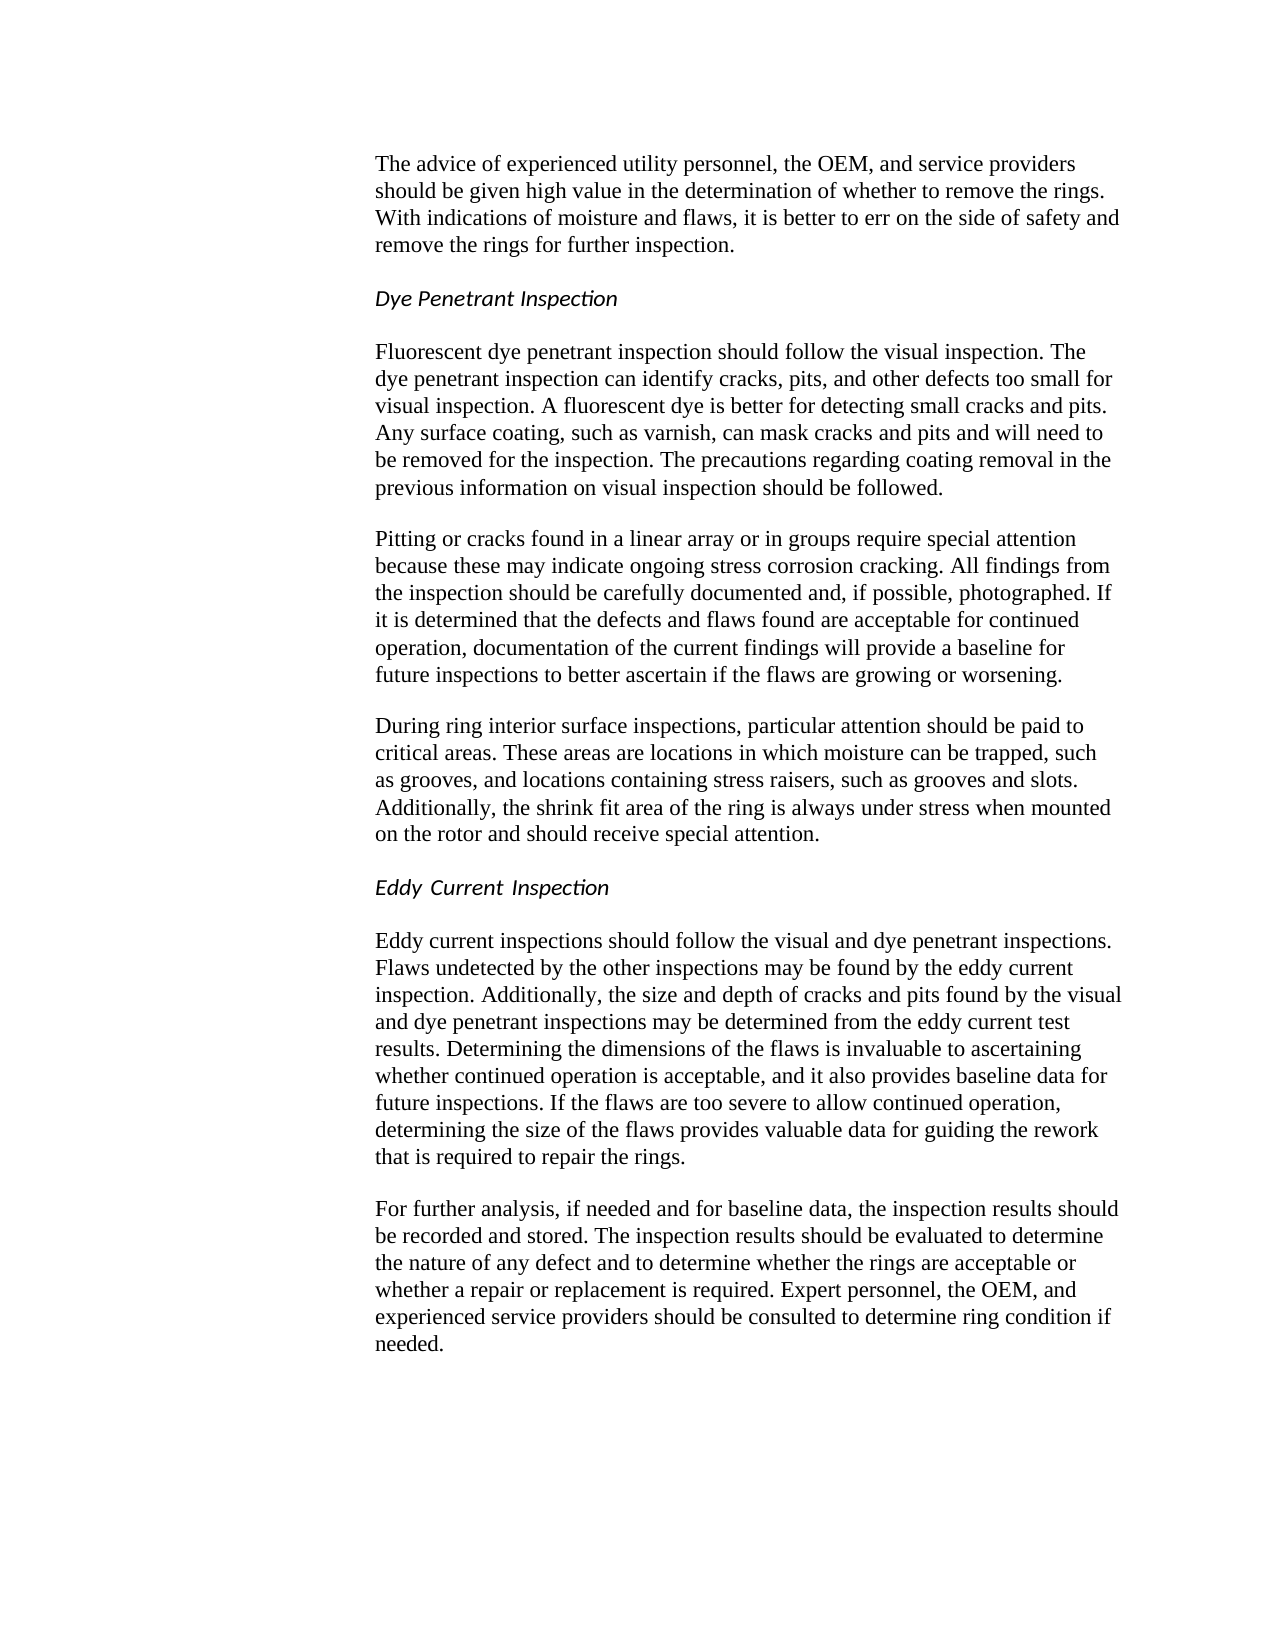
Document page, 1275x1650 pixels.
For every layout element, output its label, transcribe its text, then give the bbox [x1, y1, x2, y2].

text Eddy Current Inspection [375, 873, 1194, 901]
text During ring interior surface inspections, particular attention should be paid to critical areas. These areas are locations in which moisture can be trapped, such as grooves, and locations containing stress raisers, such as grooves and slots. [375, 712, 1119, 793]
text Dye Penetrant Inspection [375, 284, 1194, 312]
text For further analysis, if needed and for baseline data, the inspection results should be recorded and stored. The inspection results should be evaluated to determine the nature of any defect and to determine whether the rings are acceptable or whether a repair or replacement is required. Expert personnel, the OEM, and experienced service providers should be consulted to determine ring condition if needed. [375, 1195, 1119, 1357]
text Eddy current inspections should follow the visual and dye penetrant inspections. Flaws undetected by the other inspections may be found by the eddy current inspection. Additionally, the size and depth of cracks and pits found by the visual and dye penetrant inspections may be determined from the eddy current test results. Determining the dimensions of the flaws is invaluable to ascertaining whether continued operation is acceptable, and it also provides baseline data for future inspections. If the flaws are too severe to allow continued operation, determining the size of the flaws provides valuable data for guiding the rework that is required to repair the rings. [375, 927, 1124, 1170]
text Additionally, the shrink fit area of the ring is always under stress when mounted on the rotor and should receive special attention. [375, 794, 1119, 847]
text Fluorescent dye penetrant inspection should follow the visual inspection. The dye penetrant inspection can identify cracks, pits, and other defects too small for visual inspection. A fluorescent dye is better for detecting small cracks and pits. [375, 338, 1124, 419]
text Pitting or cracks found in a linear array or in groups require special attention because these may indicate ongoing stress corrosion cracking. All findings from the inspection should be carefully documented and, if possible, photographed. If it is determined that the defects and flaws found are acceptable for continued operation, documentation of the current findings will provide a baseline for future inspections to better ascertain if the flaws are growing or worsening. [375, 525, 1116, 687]
text The advice of experienced utility personnel, the OEM, and service providers should be given high value in the determination of whether to remove the rings. With indications of moisture and flaws, it is better to err on the side of safety and remove the rings for further inspection. [375, 150, 1124, 258]
text Any surface coating, such as varnish, can mask cracks and pits and will need to be removed for the inspection. The precautions regarding coating removal in the previous information on visual inspection should be followed. [375, 419, 1124, 500]
